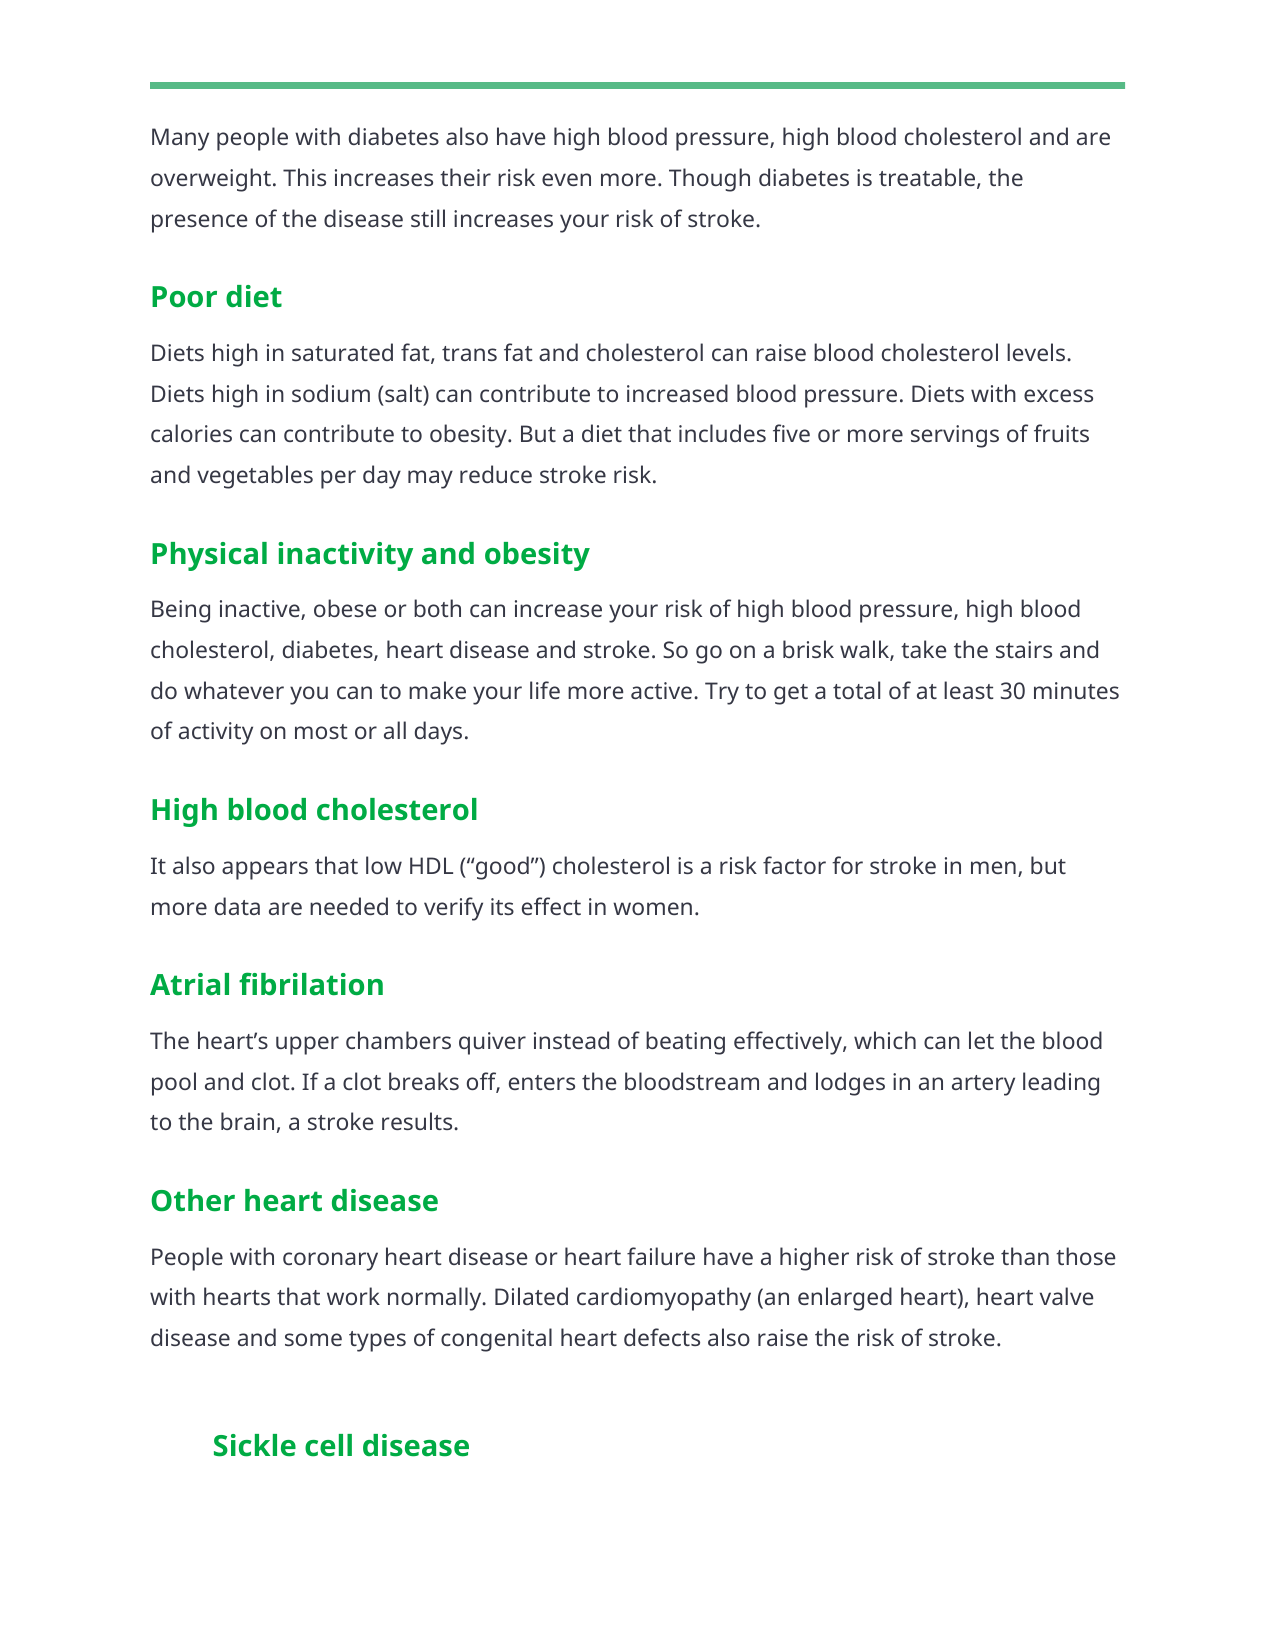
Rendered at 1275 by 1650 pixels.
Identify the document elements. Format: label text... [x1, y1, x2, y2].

text Diets high in saturated fat, trans fat and cholesterol can raise blood cholesterol levels. Diets high in sodium (salt) can contribute to increased blood pressure. Diets with excess calories can contribute to obesity. But a diet that includes five or more servings of fruits and vegetables per day may reduce stroke risk. [150, 337, 1125, 490]
subtitle Poor diet [150, 277, 1125, 316]
subtitle Physical inactivity and obesity [150, 533, 1125, 573]
text Being inactive, obese or both can increase your risk of high blood pressure, high blood cholesterol, diabetes, heart disease and stroke. So go on a brisk walk, take the stairs and do whatever you can to make your life more active. Try to get a total of at least 30 minutes of activity on most or all days. [150, 593, 1125, 747]
subtitle Other heart disease [150, 1180, 1125, 1220]
text Many people with diabetes also have high blood pressure, high blood cholesterol and are overweight. This increases their risk even more. Though diabetes is treatable, the presence of the disease still increases your risk of stroke. [150, 121, 1125, 234]
subtitle Atrial fibrilation [150, 964, 1125, 1004]
subtitle Sickle cell disease [212, 1425, 1125, 1465]
text The heart’s upper chambers quiver instead of beating effectively, which can let the blood pool and clot. If a clot breaks off, enters the bloodstream and lodges in an artery leading to the brain, a stroke results. [150, 1025, 1125, 1137]
picture [150, 82, 1125, 89]
subtitle High blood cholesterol [150, 789, 1125, 829]
text It also appears that low HDL (“good”) cholesterol is a risk factor for stroke in men, but more data are needed to verify its effect in women. [150, 850, 1125, 922]
text People with coronary heart disease or heart failure have a higher risk of stroke than those with hearts that work normally. Dilated cardiomyopathy (an enlarged heart), heart valve disease and some types of congenital heart defects also raise the risk of stroke. [150, 1241, 1125, 1353]
